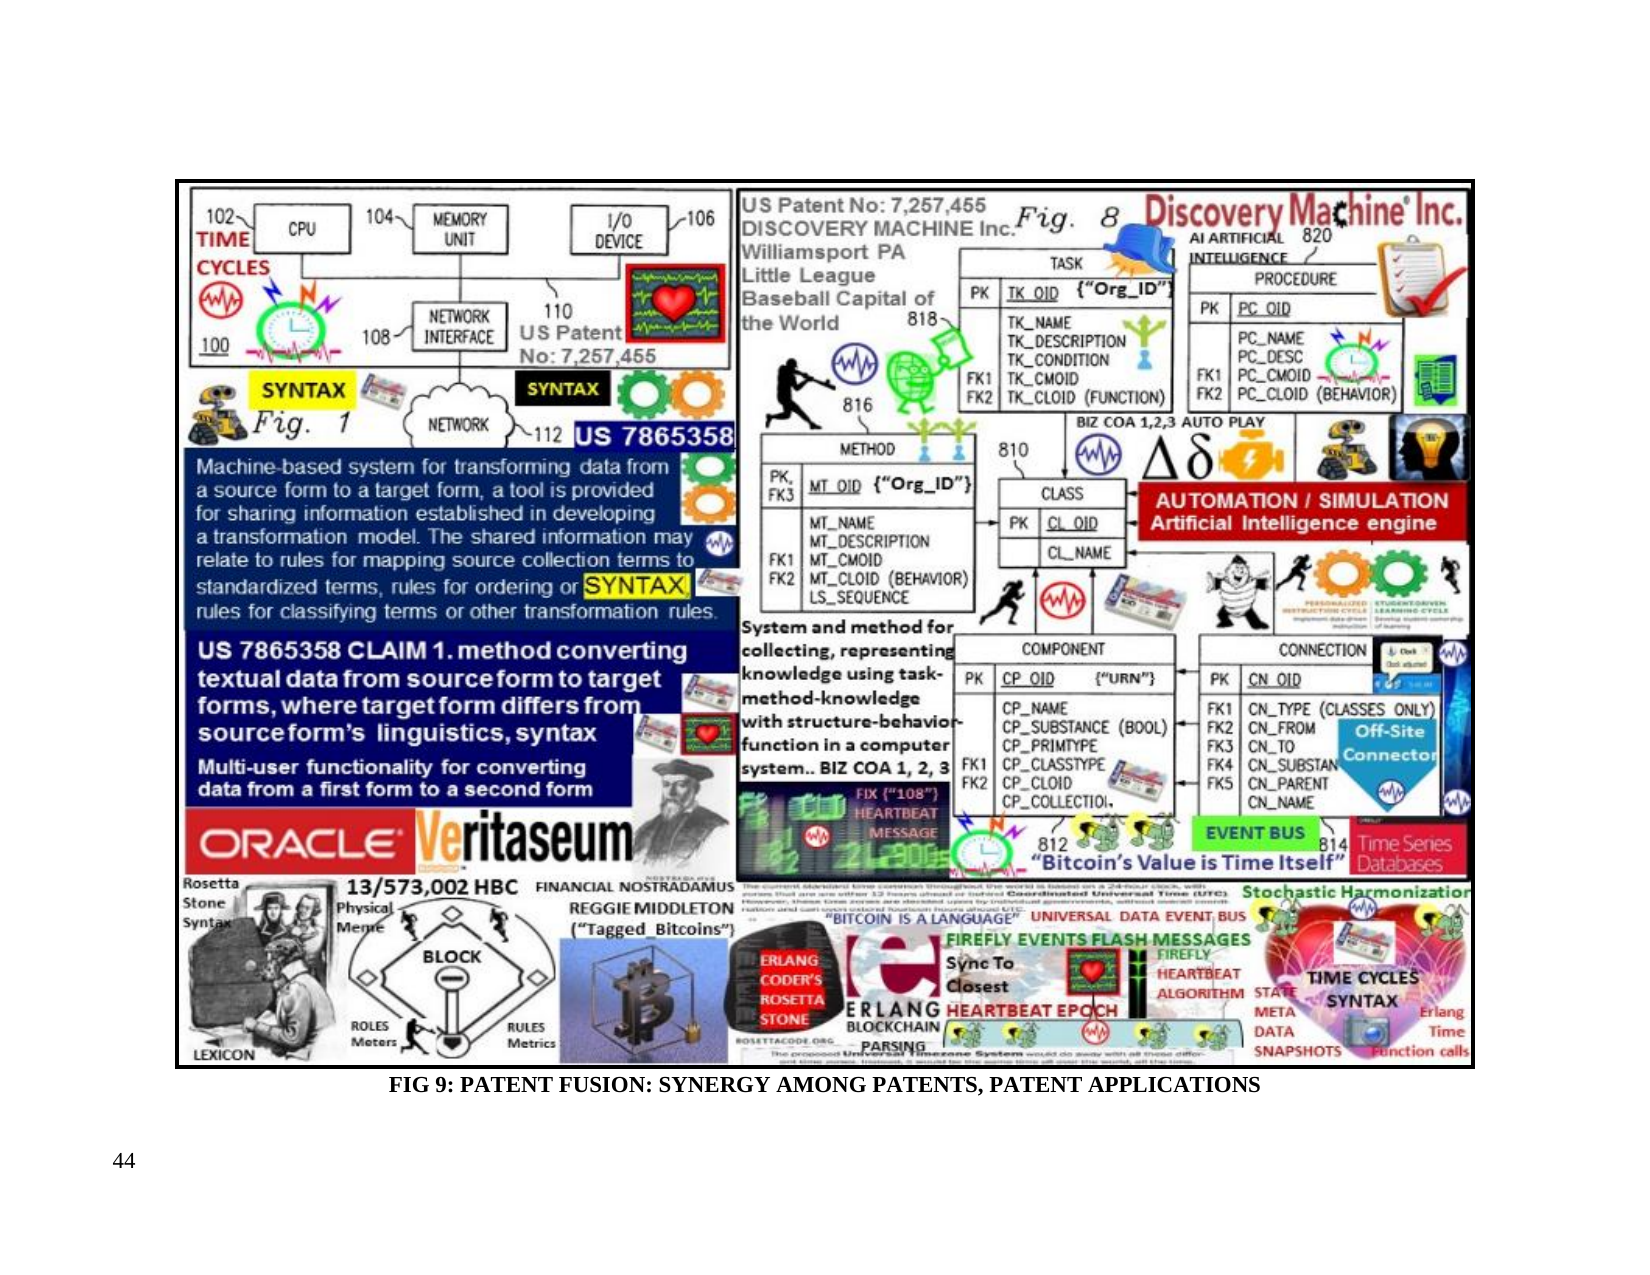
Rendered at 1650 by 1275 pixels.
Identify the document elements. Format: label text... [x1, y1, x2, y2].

picture [179, 183, 1471, 1065]
text FIG 9: PATENT FUSION: SYNERGY AMONG PATENTS, PATENT APPLICATIONS [37, 1071, 1612, 1097]
